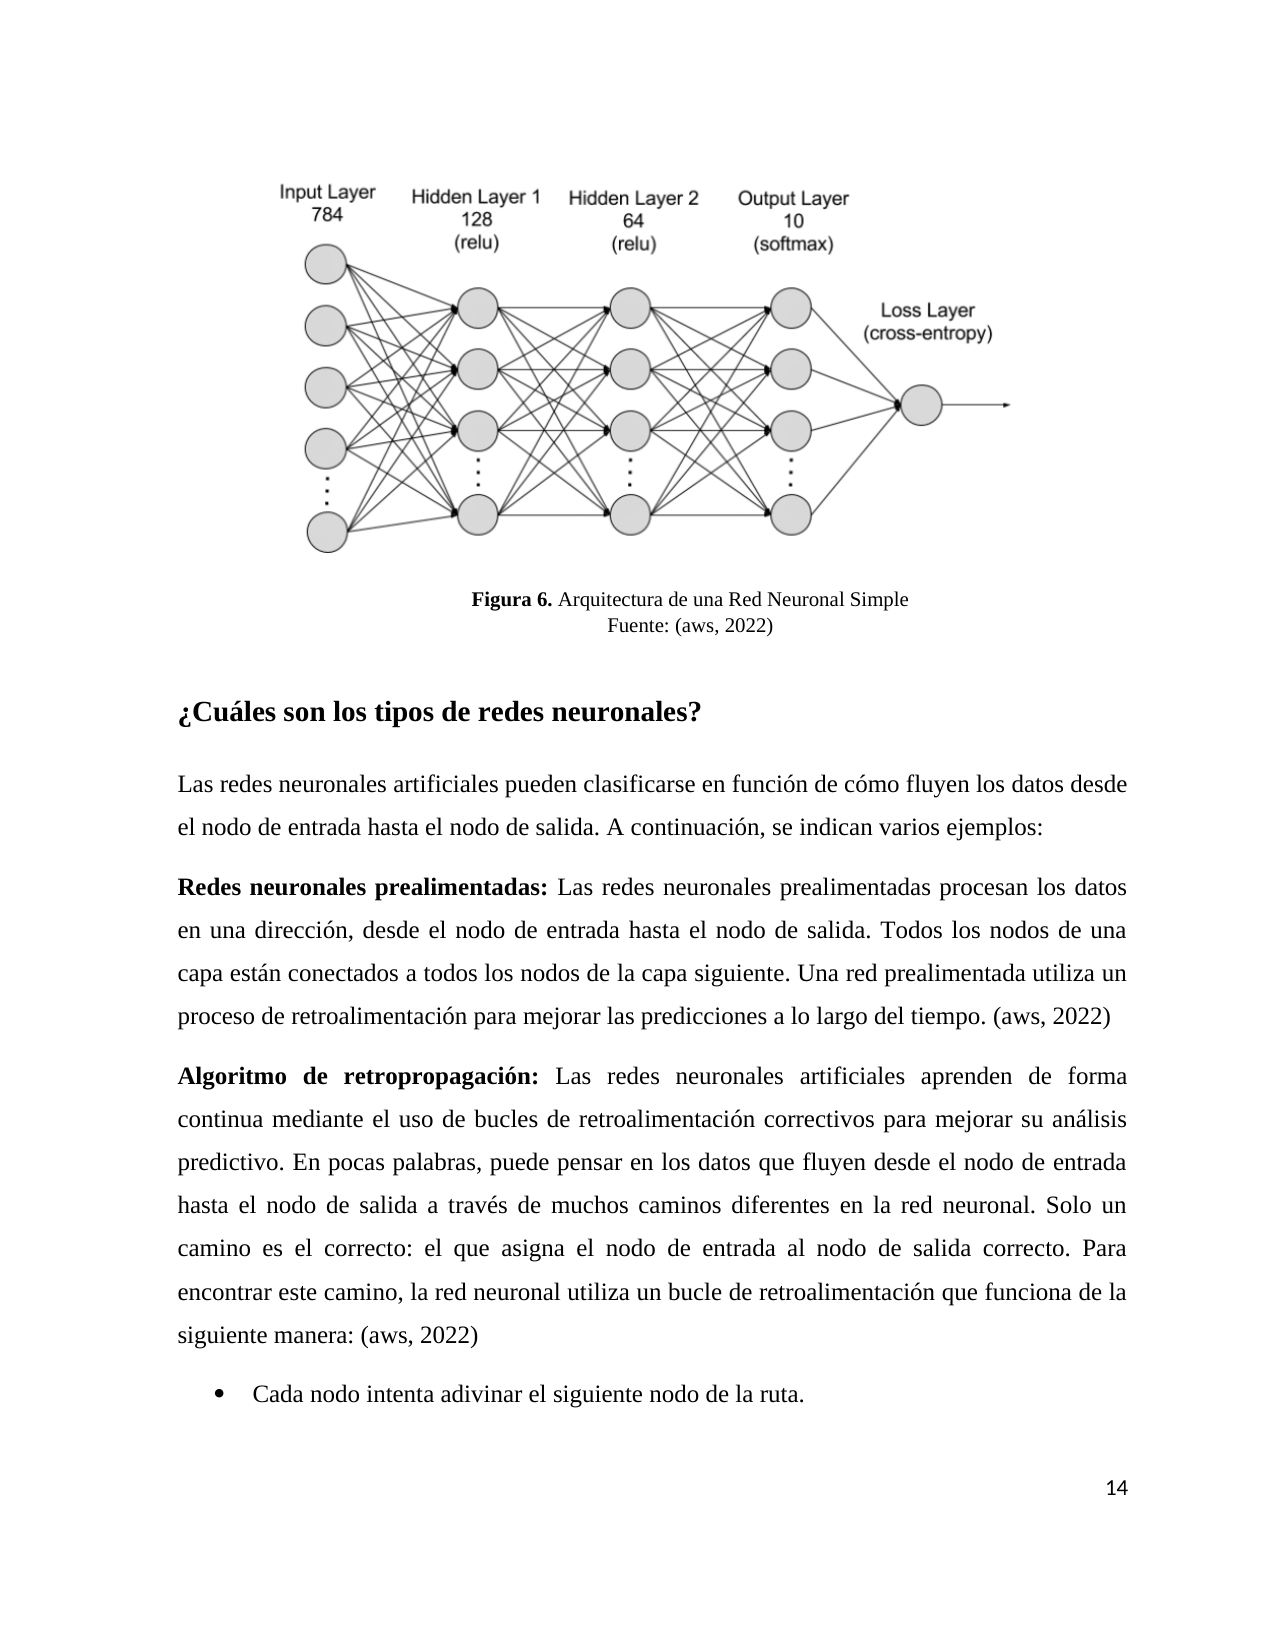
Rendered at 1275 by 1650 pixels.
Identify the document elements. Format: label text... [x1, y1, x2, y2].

text Fuente: [252, 613, 1128, 637]
text Las redes neuronales artificiales pueden clasificarse en función de cómo fluyen los datos desde el nodo de entrada hasta el nodo de salida. A continuación, se indican varios ejemplos: [177, 769, 1128, 841]
list Cada nodo intenta adivinar el siguiente nodo de la ruta. [215, 1379, 1128, 1408]
text Figura 6. Arquitectura de una Red Neuronal Simple [252, 587, 1128, 611]
subtitle ¿Cuáles son los tipos de redes neuronales? [177, 694, 1128, 727]
picture [247, 147, 1058, 556]
text Algoritmo de retropropagación: Las redes neuronales artificiales aprenden de forma continua mediante el uso de bucles de retroalimentación correctivos para mejorar su análisis predictivo. En pocas palabras, puede pensar en los datos que fluyen desde el nodo de entrada hasta el nodo de salida a través de muchos caminos diferentes en la red neuronal. Solo un camino es el correcto: el que asigna el nodo de entrada al nodo de salida correcto. Para encontrar este camino, la red neuronal utiliza un bucle de retroalimentación que funciona de la siguiente manera: [177, 1061, 1128, 1348]
text Redes neuronales prealimentadas: Las redes neuronales prealimentadas procesan los datos en una dirección, desde el nodo de entrada hasta el nodo de salida. Todos los nodos de una capa están conectados a todos los nodos de la capa siguiente. Una red prealimentada utiliza un proceso de retroalimentación para mejorar las predicciones a lo largo del tiempo. [177, 872, 1128, 1030]
